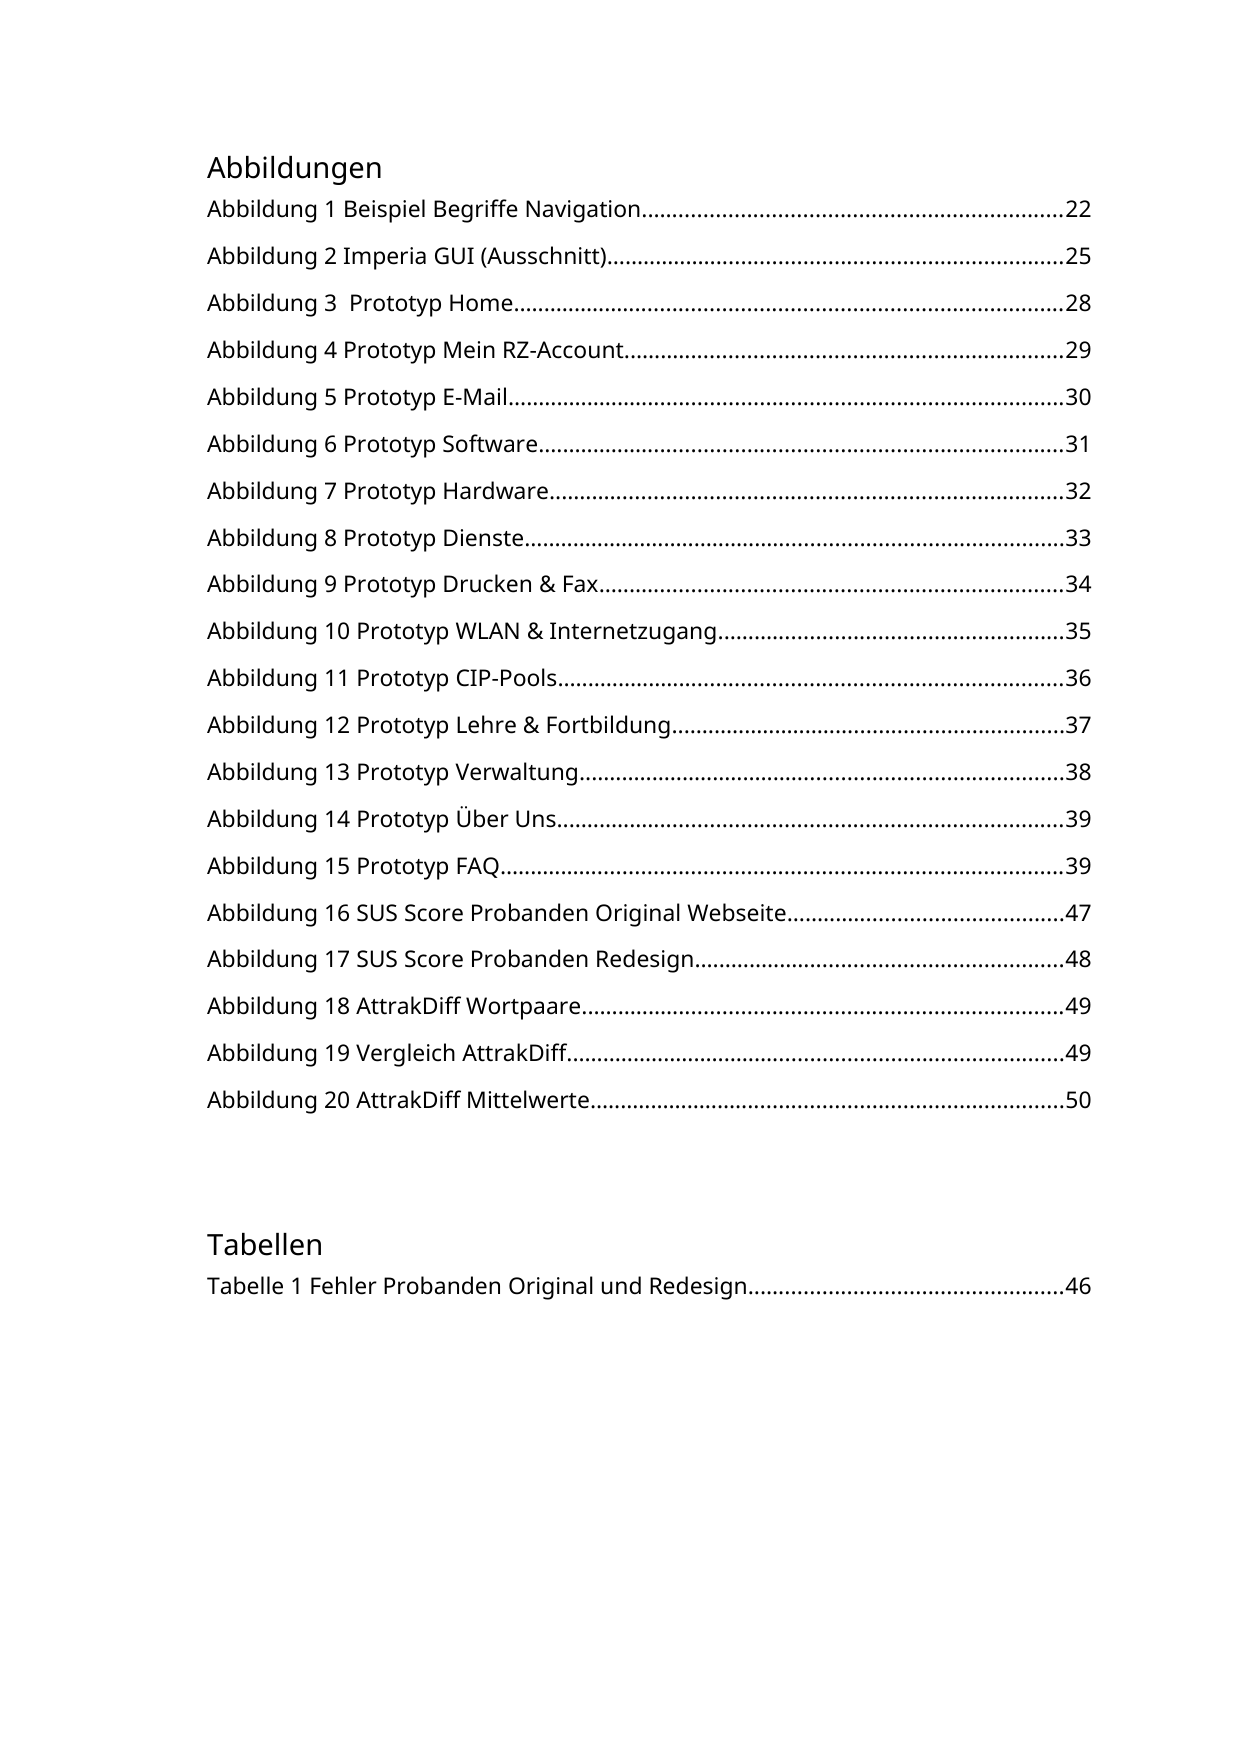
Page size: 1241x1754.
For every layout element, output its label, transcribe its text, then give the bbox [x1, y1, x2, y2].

text Abbildung 11 Prototyp CIP-Pools 36 [207, 662, 1092, 693]
text Abbildung 20 AttrakDiff Mittelwerte 50 [207, 1084, 1092, 1115]
text Abbildung 12 Prototyp Lehre & Fortbildung 37 [207, 709, 1092, 740]
text Abbildung 7 Prototyp Hardware 32 [207, 474, 1092, 506]
text Abbildung 4 Prototyp Mein RZ-Account 29 [207, 334, 1092, 365]
text Abbildung 19 Vergleich AttrakDiff 49 [207, 1037, 1092, 1068]
text Abbildung 17 SUS Score Probanden Redesign 48 [207, 943, 1092, 974]
subtitle Tabellen [207, 1224, 1092, 1264]
text Abbildung 18 AttrakDiff Wortpaare 49 [207, 990, 1092, 1021]
text Abbildung 6 Prototyp Software 31 [207, 428, 1092, 459]
text Abbildung 9 Prototyp Drucken & Fax 34 [207, 568, 1092, 599]
text Abbildung 3 Prototyp Home 28 [207, 287, 1092, 318]
text Tabelle 1 Fehler Probanden Original und Redesign 46 [207, 1270, 1092, 1301]
text Abbildung 14 Prototyp Über Uns 39 [207, 803, 1092, 834]
text Abbildung 8 Prototyp Dienste 33 [207, 521, 1092, 553]
text Abbildung 2 Imperia GUI (Ausschnitt) 25 [207, 240, 1092, 271]
text Abbildung 13 Prototyp Verwaltung 38 [207, 756, 1092, 787]
text Abbildung 10 Prototyp WLAN & Internetzugang 35 [207, 615, 1092, 646]
text Abbildung 15 Prototyp FAQ 39 [207, 849, 1092, 881]
subtitle Abbildungen [207, 148, 1092, 187]
text Abbildung 1 Beispiel Begriffe Navigation 22 [207, 193, 1092, 224]
text Abbildung 5 Prototyp E-Mail 30 [207, 381, 1092, 412]
text Abbildung 16 SUS Score Probanden Original Webseite 47 [207, 896, 1092, 928]
